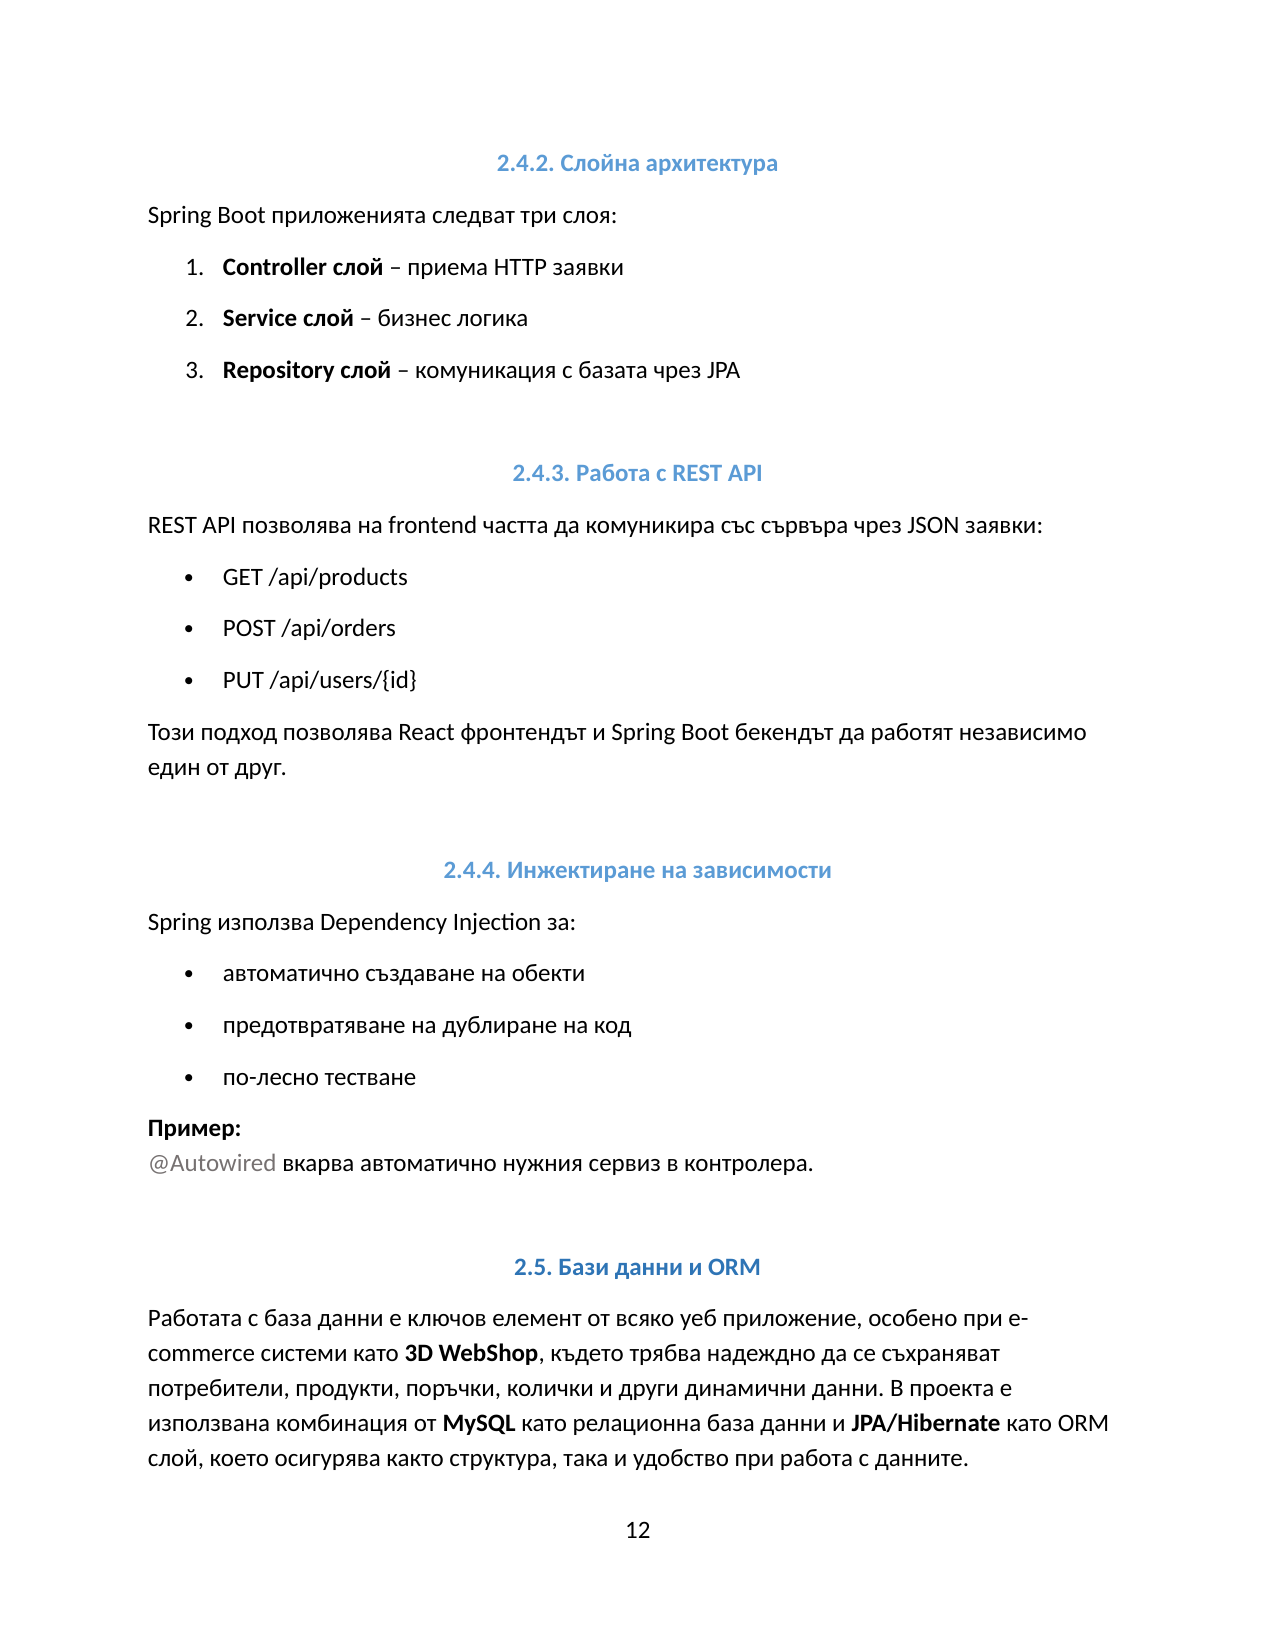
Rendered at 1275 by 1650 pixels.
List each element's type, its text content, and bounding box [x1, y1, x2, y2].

text Spring Boot приложенията следват три слоя: [148, 199, 1127, 230]
list POST /api/orders [185, 613, 1127, 643]
list Repository слой – комуникация с базата чрез JPA [185, 354, 1127, 385]
list по-лесно тестване [185, 1061, 1127, 1091]
text 2.4.4. Инжектиране на зависимости [148, 854, 1127, 885]
text 2.4.2. Слойна архитектура [148, 148, 1127, 178]
list GET /api/products [185, 561, 1127, 591]
text Spring използва Dependency Injection за: [148, 906, 1127, 936]
text REST API позволява на frontend частта да комуникира със сървъра чрез JSON заявки: [148, 509, 1127, 540]
list Service слой – бизнес логика [185, 303, 1127, 333]
list предотвратяване на дублиране на код [185, 1009, 1127, 1040]
text 2.4.3. Работа с REST API [148, 458, 1127, 488]
text Работата с база данни е ключов елемент от всяко уеб приложение, особено при e-commerce системи като 3D WebShop, където трябва надеждно да се съхраняват потребители, продукти, поръчки, колички и други динамични данни. В проекта е използвана комбинация от MySQL като релационна база данни и JPA/Hibernate като ORM слой, което осигурява както структура, така и удобство при работа с данните. [148, 1303, 1127, 1473]
text Този подход позволява React фронтендът и Spring Boot бекендът да работят независимо един от друг. [148, 716, 1127, 781]
list PUT /api/users/{id} [185, 664, 1127, 695]
list Controller слой – приема HTTP заявки [185, 251, 1127, 281]
text Пример: @Autowired вкарва автоматично нужния сервиз в контролера. [148, 1113, 1127, 1178]
list автоматично създаване на обекти [185, 958, 1127, 988]
text 2.5. Бази данни и ORM [148, 1251, 1127, 1281]
